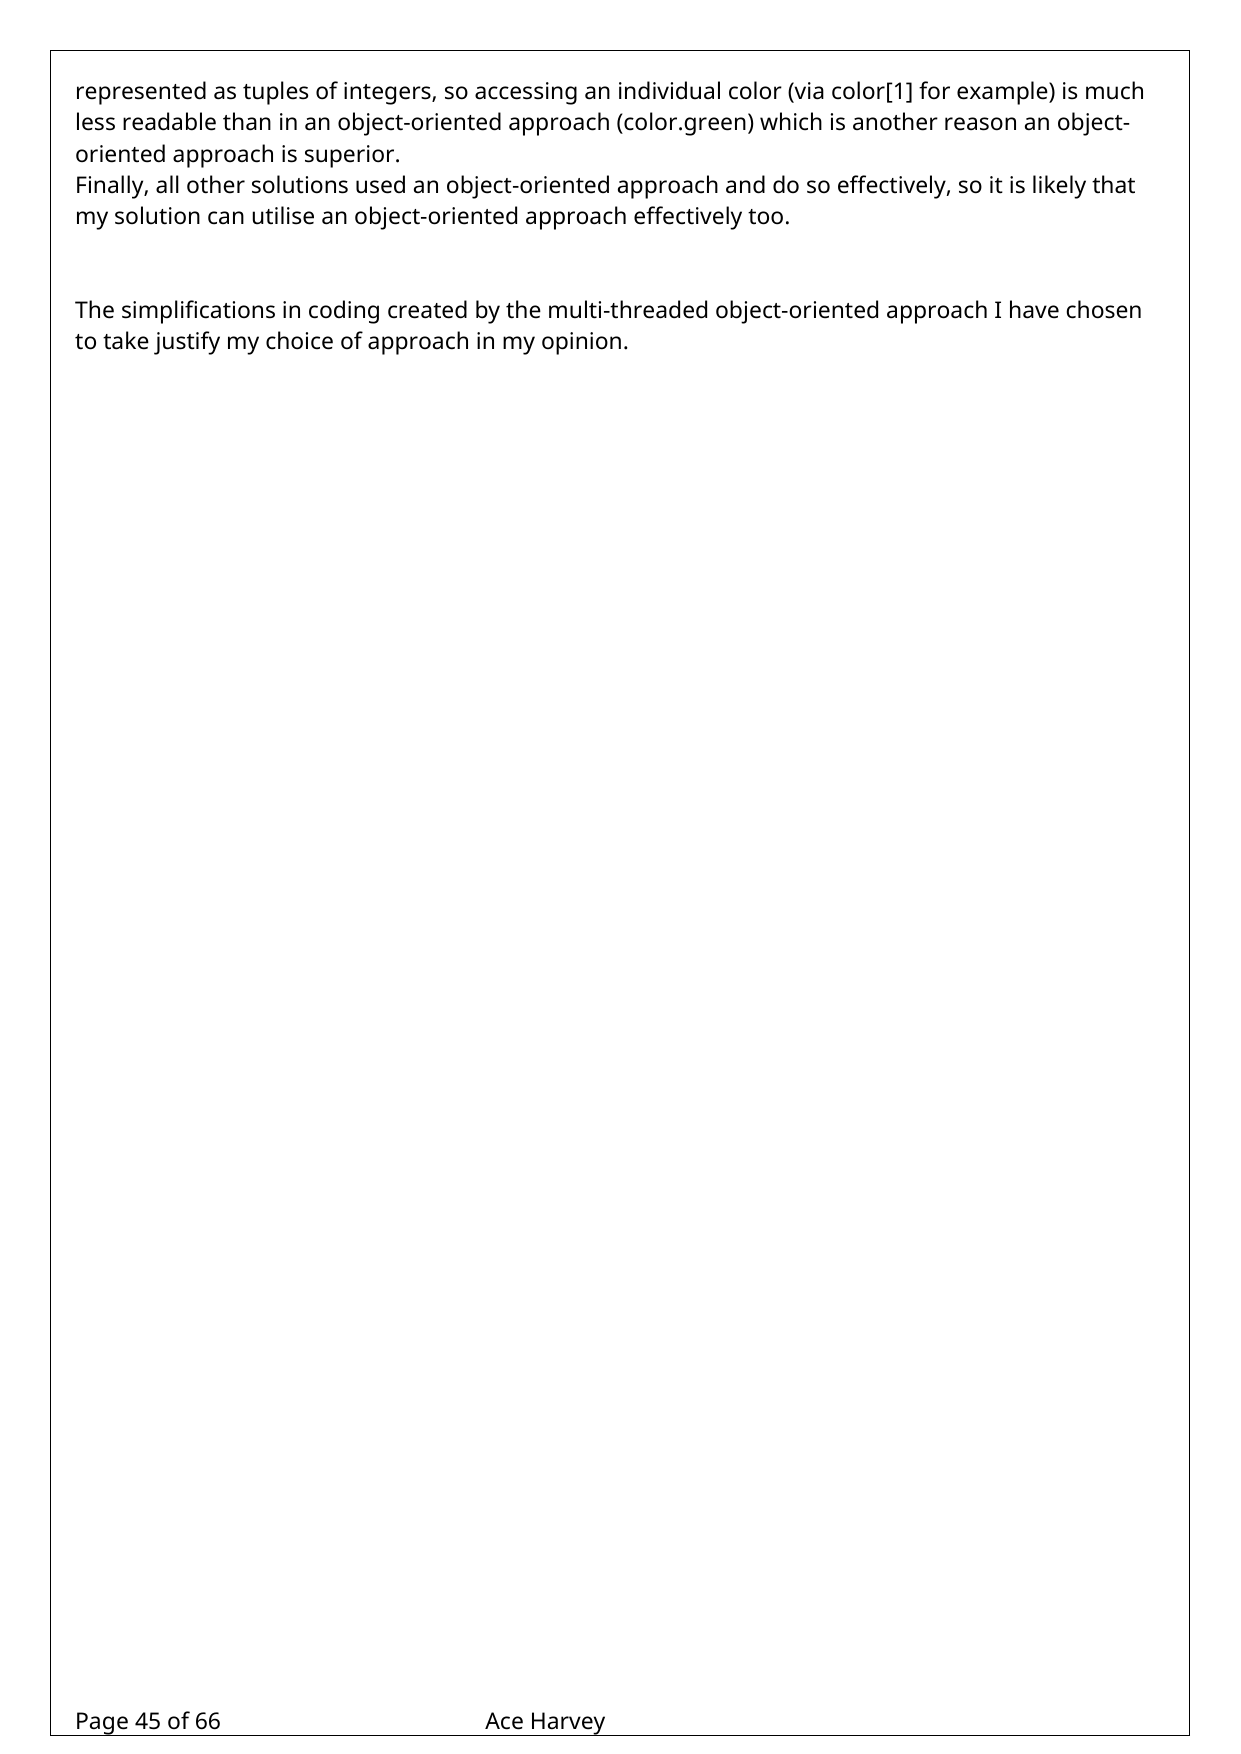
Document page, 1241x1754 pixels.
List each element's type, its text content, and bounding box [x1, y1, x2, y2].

text Finally, all other solutions used an object-oriented approach and do so effectively, so it is likely that my solution can utilise an object-oriented approach effectively too. [75, 169, 1165, 231]
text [75, 75, 1165, 169]
text The simplifications in coding created by the multi-threaded object-oriented approach I have chosen to take justify my choice of approach in my opinion. [75, 294, 1165, 356]
